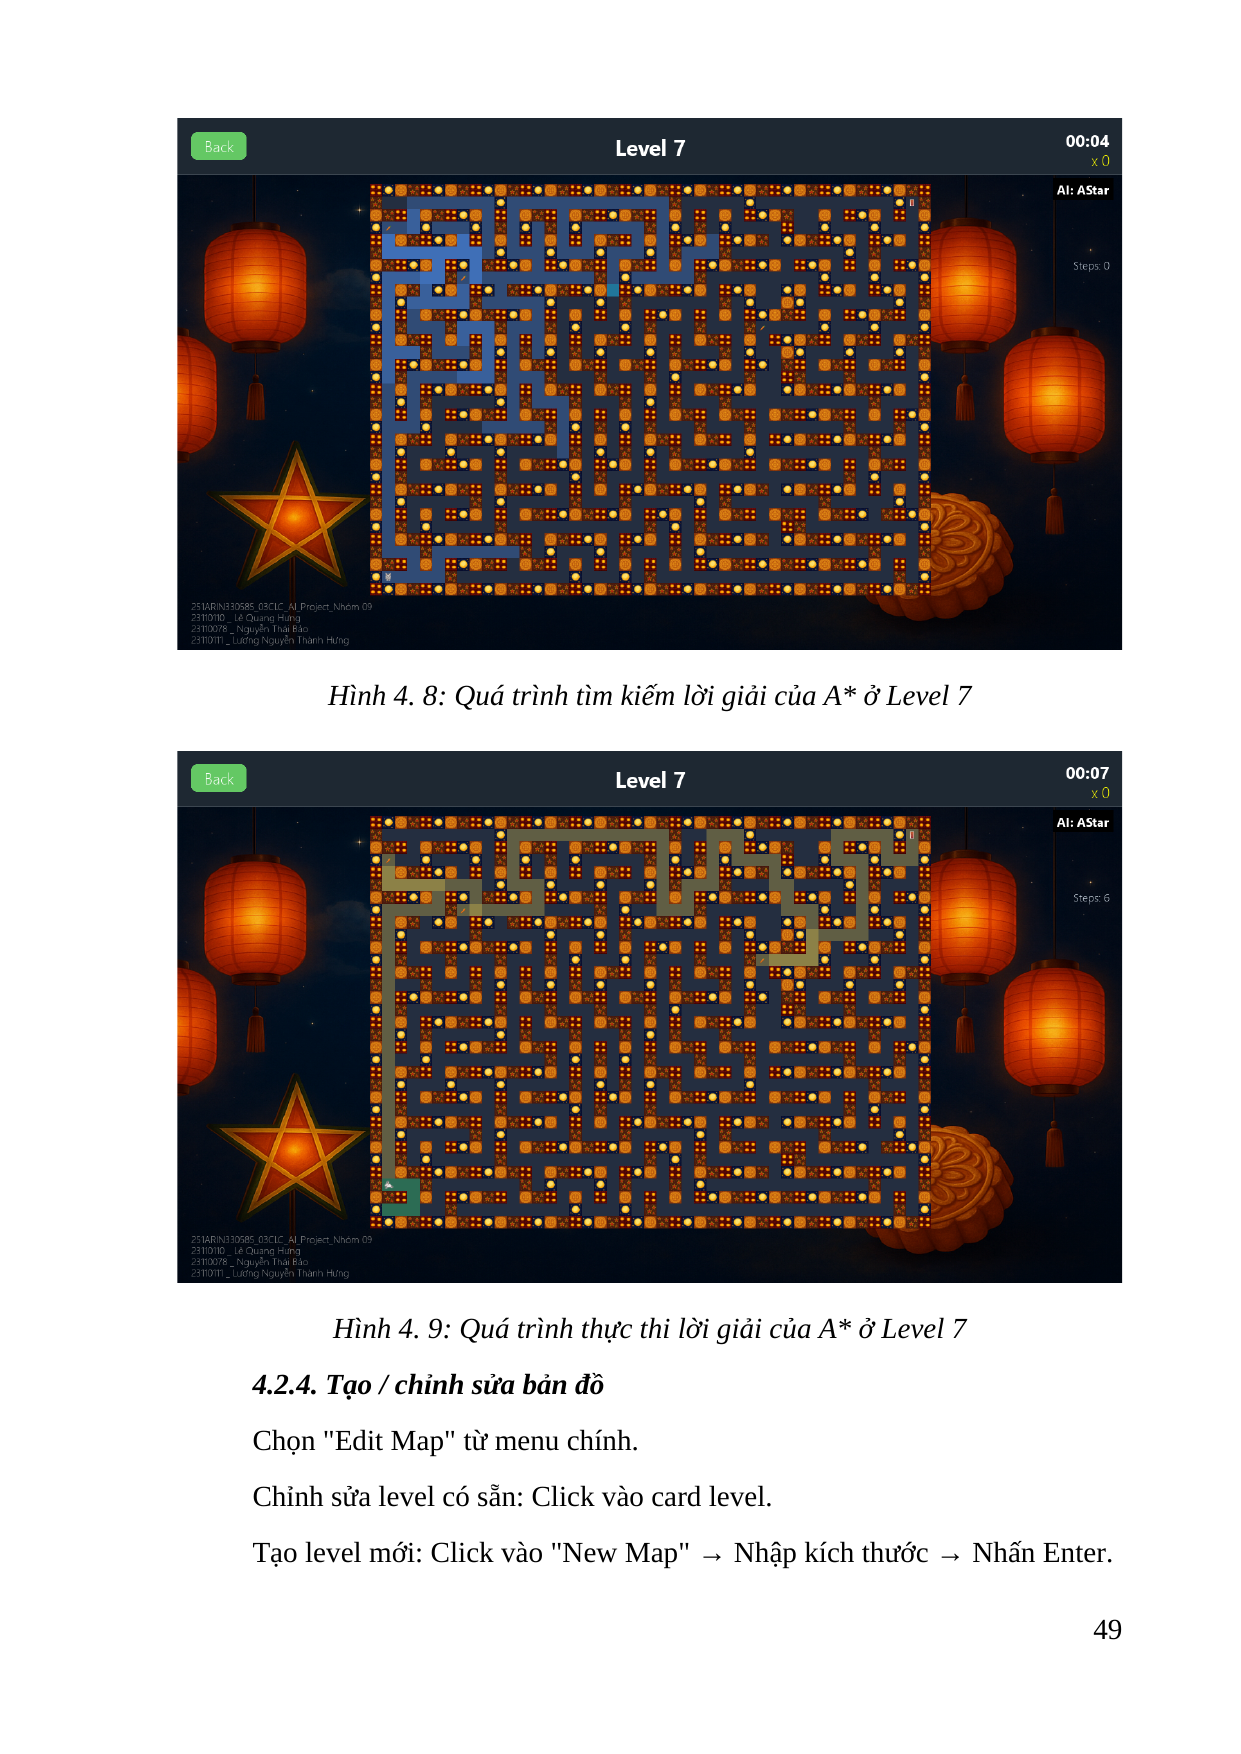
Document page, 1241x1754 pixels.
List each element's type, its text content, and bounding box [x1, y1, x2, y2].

text Chỉnh sửa level có sẵn: Click vào card level. [177, 1479, 1122, 1513]
text Tạo level mới: Click vào "New Map" → Nhập kích thước → Nhấn Enter. [177, 1536, 1122, 1569]
text Chọn "Edit Map" từ menu chính. [177, 1423, 1122, 1457]
picture [177, 751, 1123, 1283]
picture [177, 118, 1123, 650]
text 4.2.4. Tạo / chỉnh sửa bản đồ [177, 1367, 1122, 1401]
